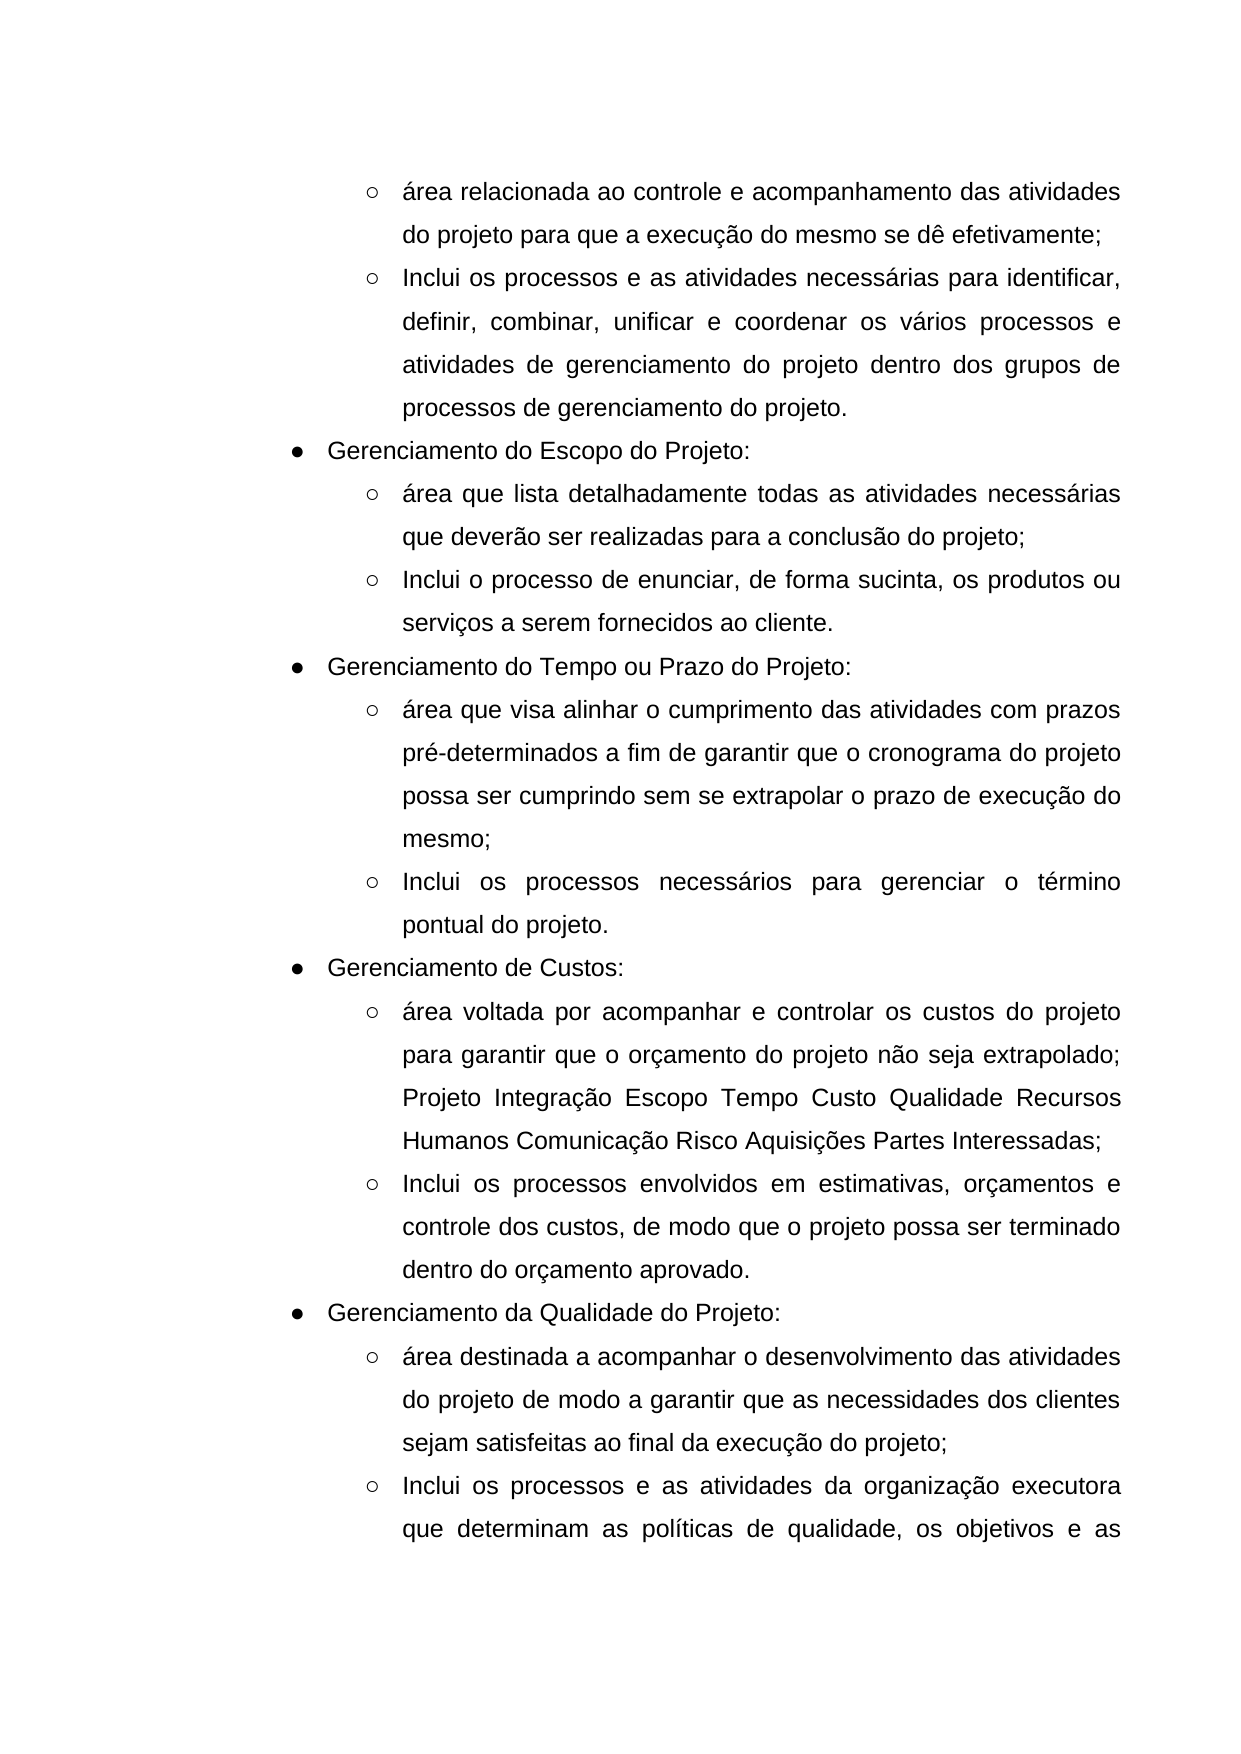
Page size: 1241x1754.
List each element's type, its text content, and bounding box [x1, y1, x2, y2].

list Inclui o processo de enunciar, de forma sucinta, os produtos ou serviços a serem fornecidos ao cliente. [364, 565, 1122, 637]
list área que lista detalhadamente todas as atividades necessárias que deverão ser realizadas para a conclusão do projeto; [364, 479, 1122, 551]
list área destinada a acompanhar o desenvolvimento das atividades do projeto de modo a garantir que as necessidades dos clientes sejam satisfeitas ao final da execução do projeto; [364, 1341, 1122, 1456]
list área relacionada ao controle e acompanhamento das atividades do projeto para que a execução do mesmo se dê efetivamente; [364, 177, 1122, 249]
list Gerenciamento do Escopo do Projeto: [289, 436, 1122, 464]
list área que visa alinhar o cumprimento das atividades com prazos pré-determinados a fim de garantir que o cronograma do projeto possa ser cumprindo sem se extrapolar o prazo de execução do mesmo; [364, 694, 1122, 853]
list Gerenciamento de Custos: [289, 953, 1122, 982]
list Gerenciamento da Qualidade do Projeto: [289, 1298, 1122, 1327]
list área voltada por acompanhar e controlar os custos do projeto para garantir que o orçamento do projeto não seja extrapolado; Projeto Integração Escopo Tempo Custo Qualidade Recursos Humanos Comunicação Risco Aquisições Partes Interessadas; [364, 996, 1122, 1154]
list Inclui os processos envolvidos em estimativas, orçamentos e controle dos custos, de modo que o projeto possa ser terminado dentro do orçamento aprovado. [364, 1169, 1122, 1284]
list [364, 1471, 1122, 1543]
list Gerenciamento do Tempo ou Prazo do Projeto: [289, 651, 1122, 680]
list Inclui os processos e as atividades necessárias para identificar, definir, combinar, unificar e coordenar os vários processos e atividades de gerenciamento do projeto dentro dos grupos de processos de gerenciamento do projeto. [364, 263, 1122, 421]
list Inclui os processos necessários para gerenciar o término pontual do projeto. [364, 867, 1122, 939]
